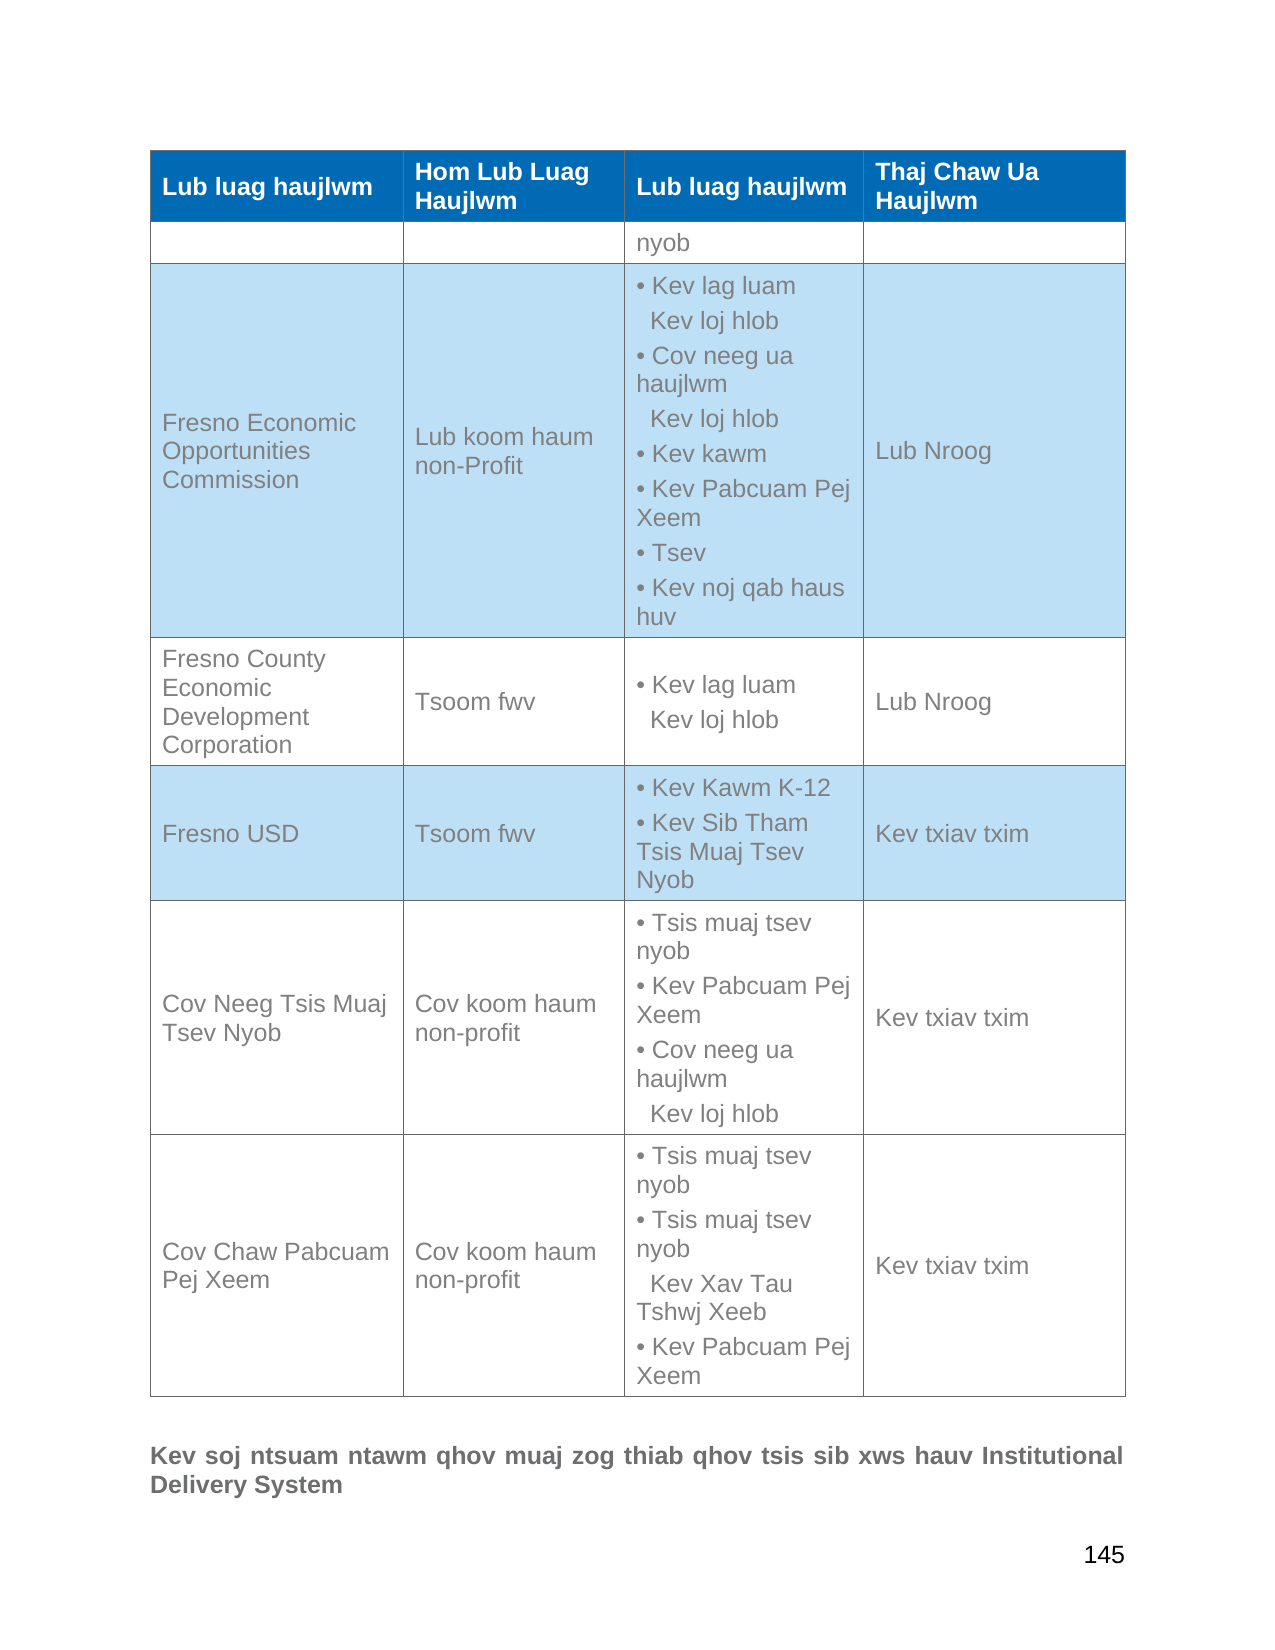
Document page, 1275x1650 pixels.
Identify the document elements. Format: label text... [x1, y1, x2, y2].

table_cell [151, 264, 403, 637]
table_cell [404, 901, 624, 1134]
text Kev soj ntsuam ntawm qhov muaj zog thiab qhov tsis sib xws hauv Institutional Delivery System [150, 1441, 1125, 1499]
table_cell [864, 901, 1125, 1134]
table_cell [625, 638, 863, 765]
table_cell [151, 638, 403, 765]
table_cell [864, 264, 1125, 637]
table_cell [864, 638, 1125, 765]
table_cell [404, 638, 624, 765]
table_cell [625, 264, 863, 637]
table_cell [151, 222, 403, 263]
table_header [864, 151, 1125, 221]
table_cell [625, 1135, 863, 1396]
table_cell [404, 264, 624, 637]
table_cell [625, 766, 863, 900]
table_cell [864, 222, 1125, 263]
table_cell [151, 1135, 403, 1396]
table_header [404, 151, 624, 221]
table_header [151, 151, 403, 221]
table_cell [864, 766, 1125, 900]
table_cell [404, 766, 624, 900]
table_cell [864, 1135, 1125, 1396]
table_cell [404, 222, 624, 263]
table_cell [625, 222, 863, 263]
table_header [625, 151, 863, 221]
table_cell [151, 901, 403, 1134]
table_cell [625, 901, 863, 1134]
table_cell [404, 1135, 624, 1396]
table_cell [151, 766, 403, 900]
